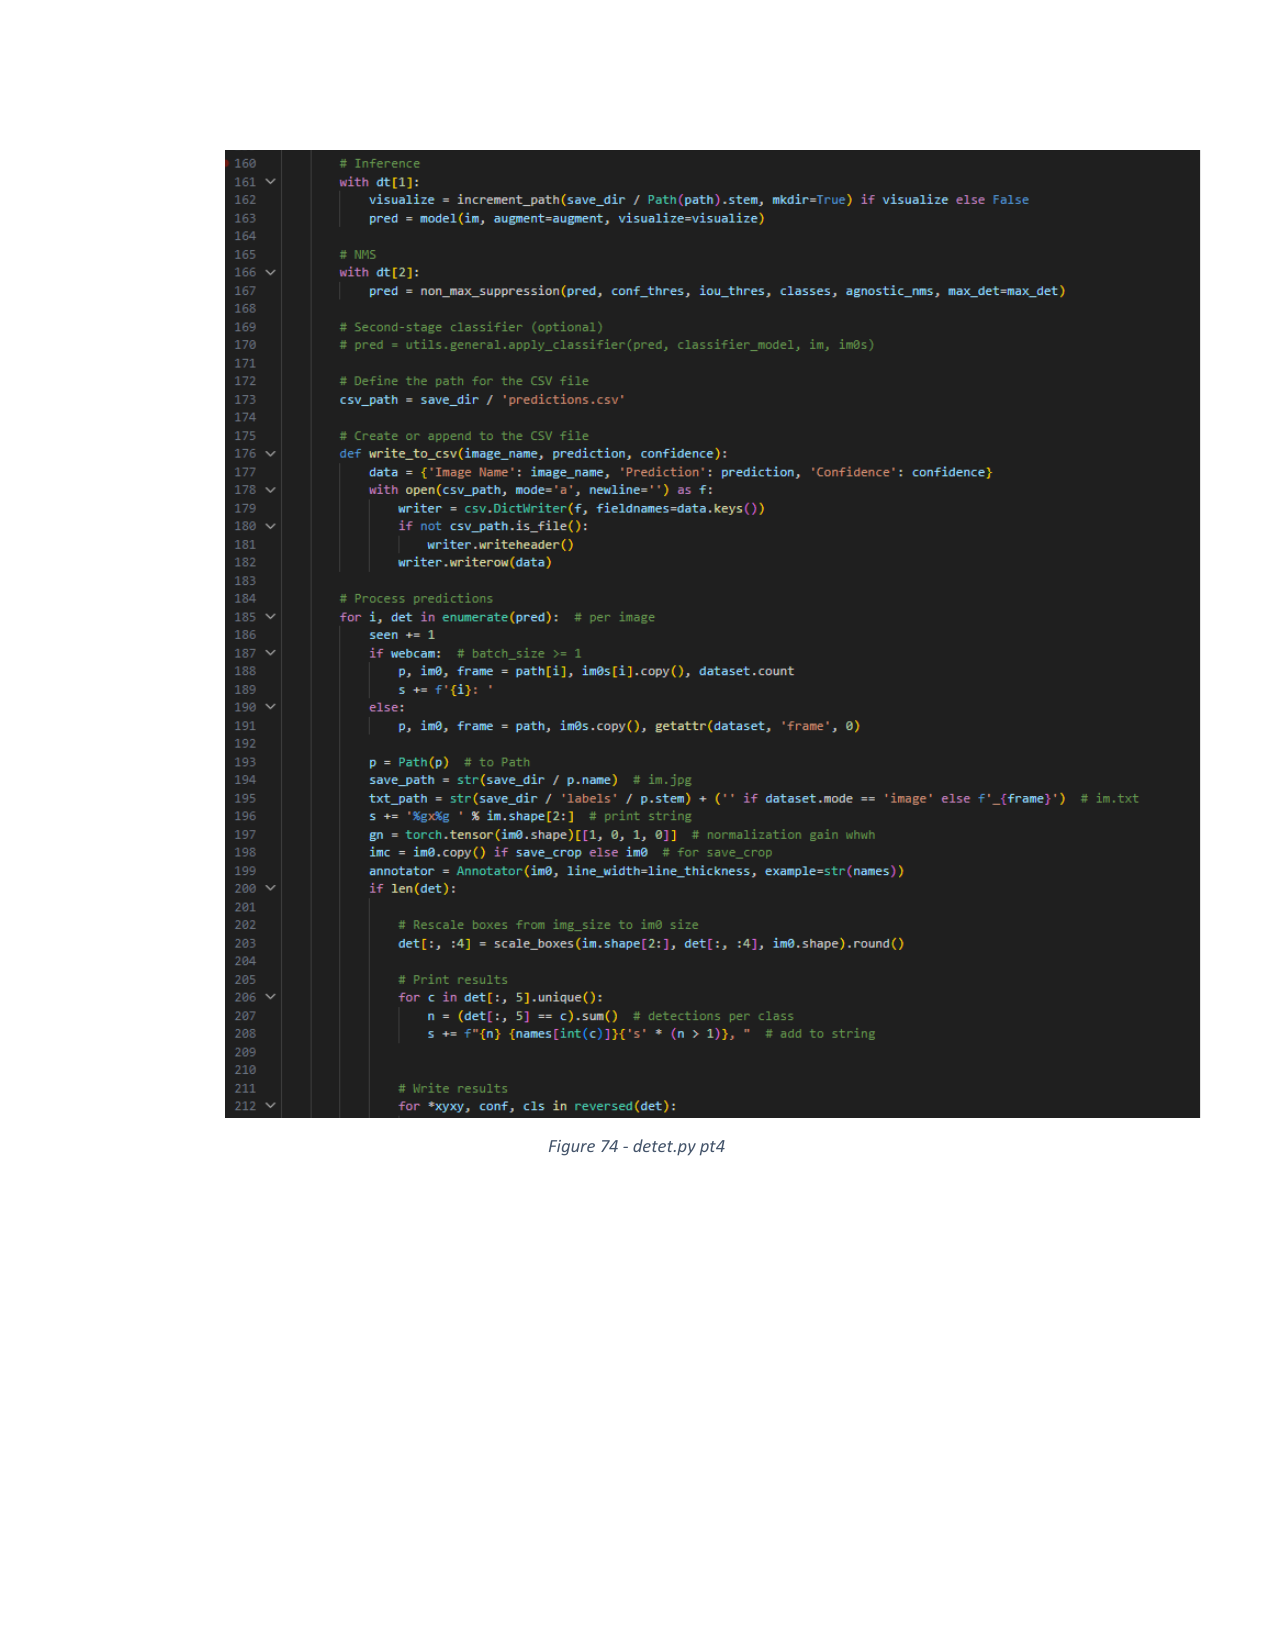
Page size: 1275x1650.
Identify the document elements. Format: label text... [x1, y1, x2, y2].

text Figure 74 - detet.py pt4 [150, 1134, 1125, 1157]
picture [225, 150, 1200, 1118]
